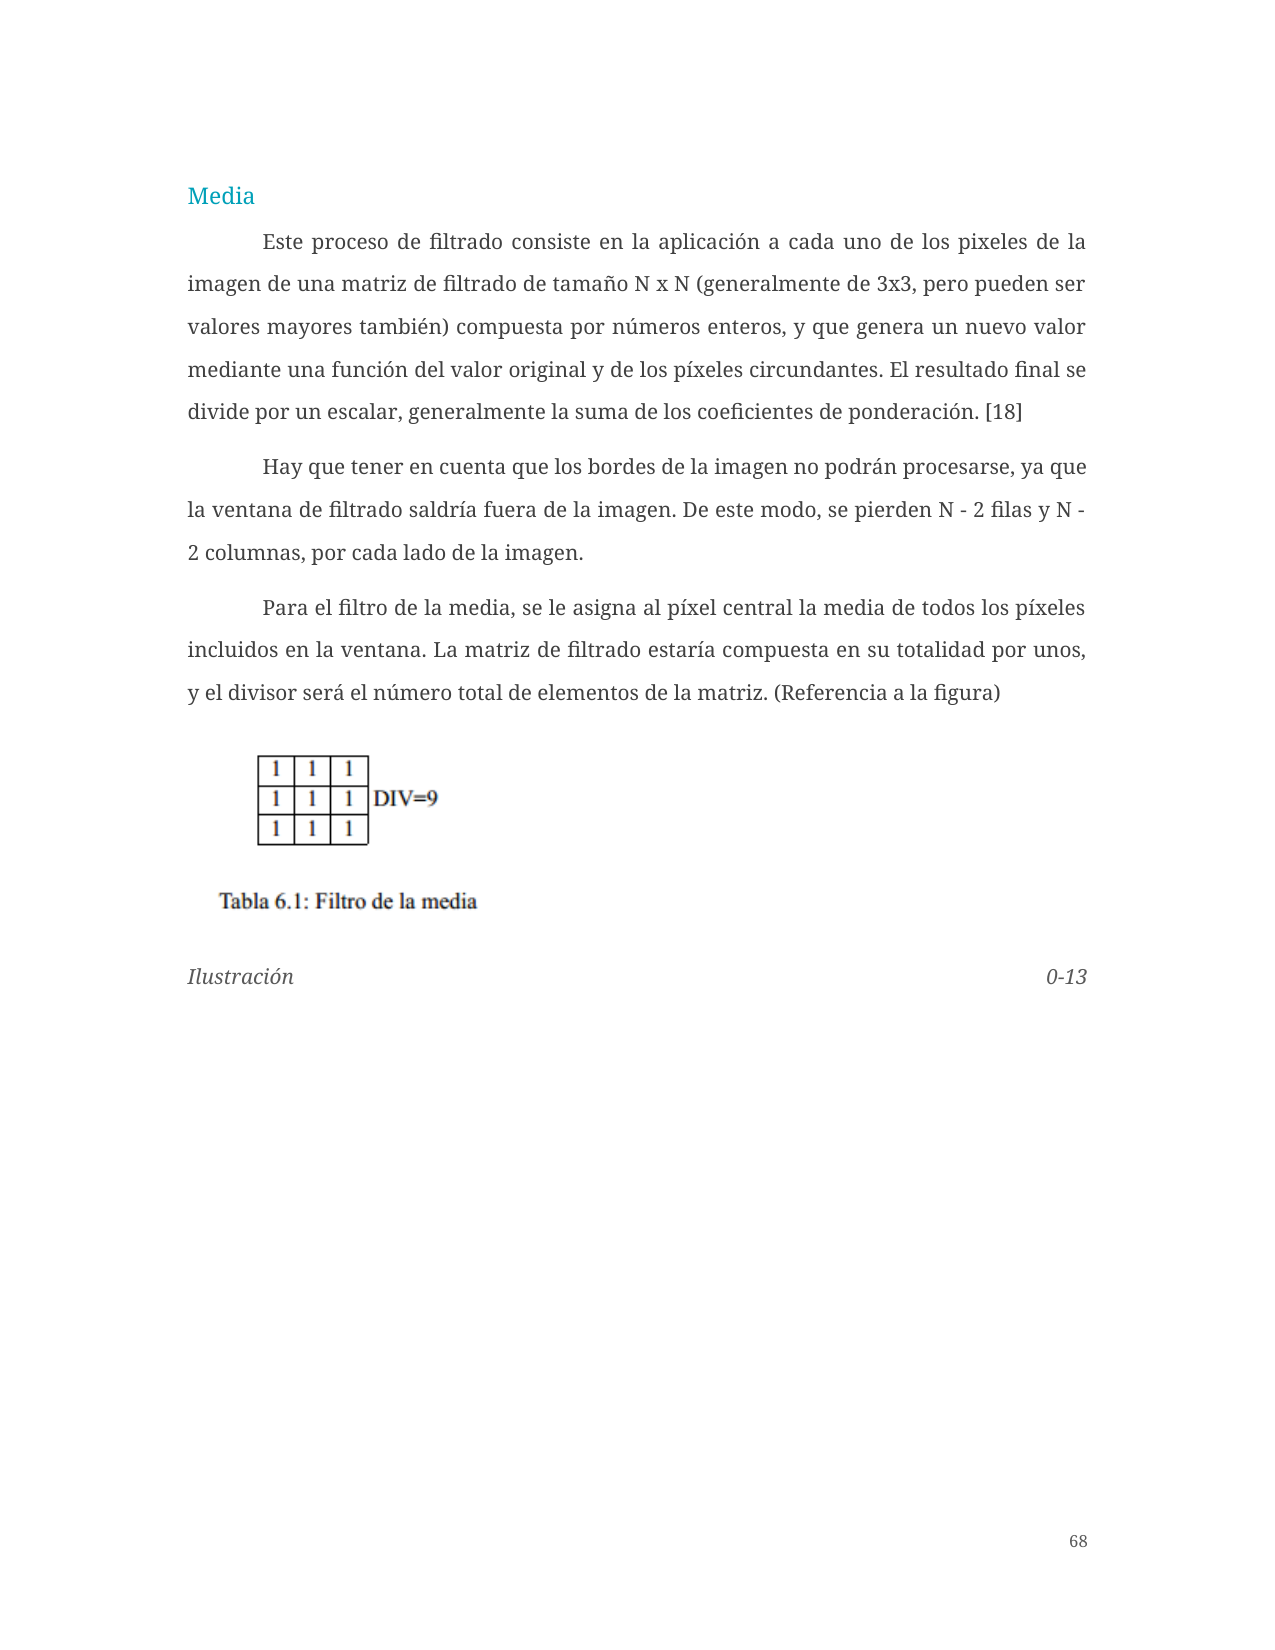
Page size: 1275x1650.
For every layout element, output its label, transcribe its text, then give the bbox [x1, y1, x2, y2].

picture [187, 733, 506, 942]
subtitle Media [187, 180, 1087, 211]
text Para el filtro de la media, se le asigna al píxel central la media de todos los píxeles incluidos en la ventana. La matriz de filtrado estaría compuesta en su totalidad por unos, y el divisor será el número total de elementos de la matriz. (Referencia a la figura) [187, 593, 1087, 706]
text Este proceso de filtrado consiste en la aplicación a cada uno de los pixeles de la imagen de una matriz de filtrado de tamaño N x N (generalmente de 3x3, pero pueden ser valores mayores también) compuesta por números enteros, y que genera un nuevo valor mediante una función del valor original y de los píxeles circundantes. El resultado final se divide por un escalar, generalmente la suma de los coeficientes de ponderación. [18] [187, 227, 1087, 426]
text Hay que tener en cuenta que los bordes de la imagen no podrán procesarse, ya que la ventana de filtrado saldría fuera de la imagen. De este modo, se pierden N - 2 filas y N - 2 columnas, por cada lado de la imagen. [187, 452, 1087, 566]
